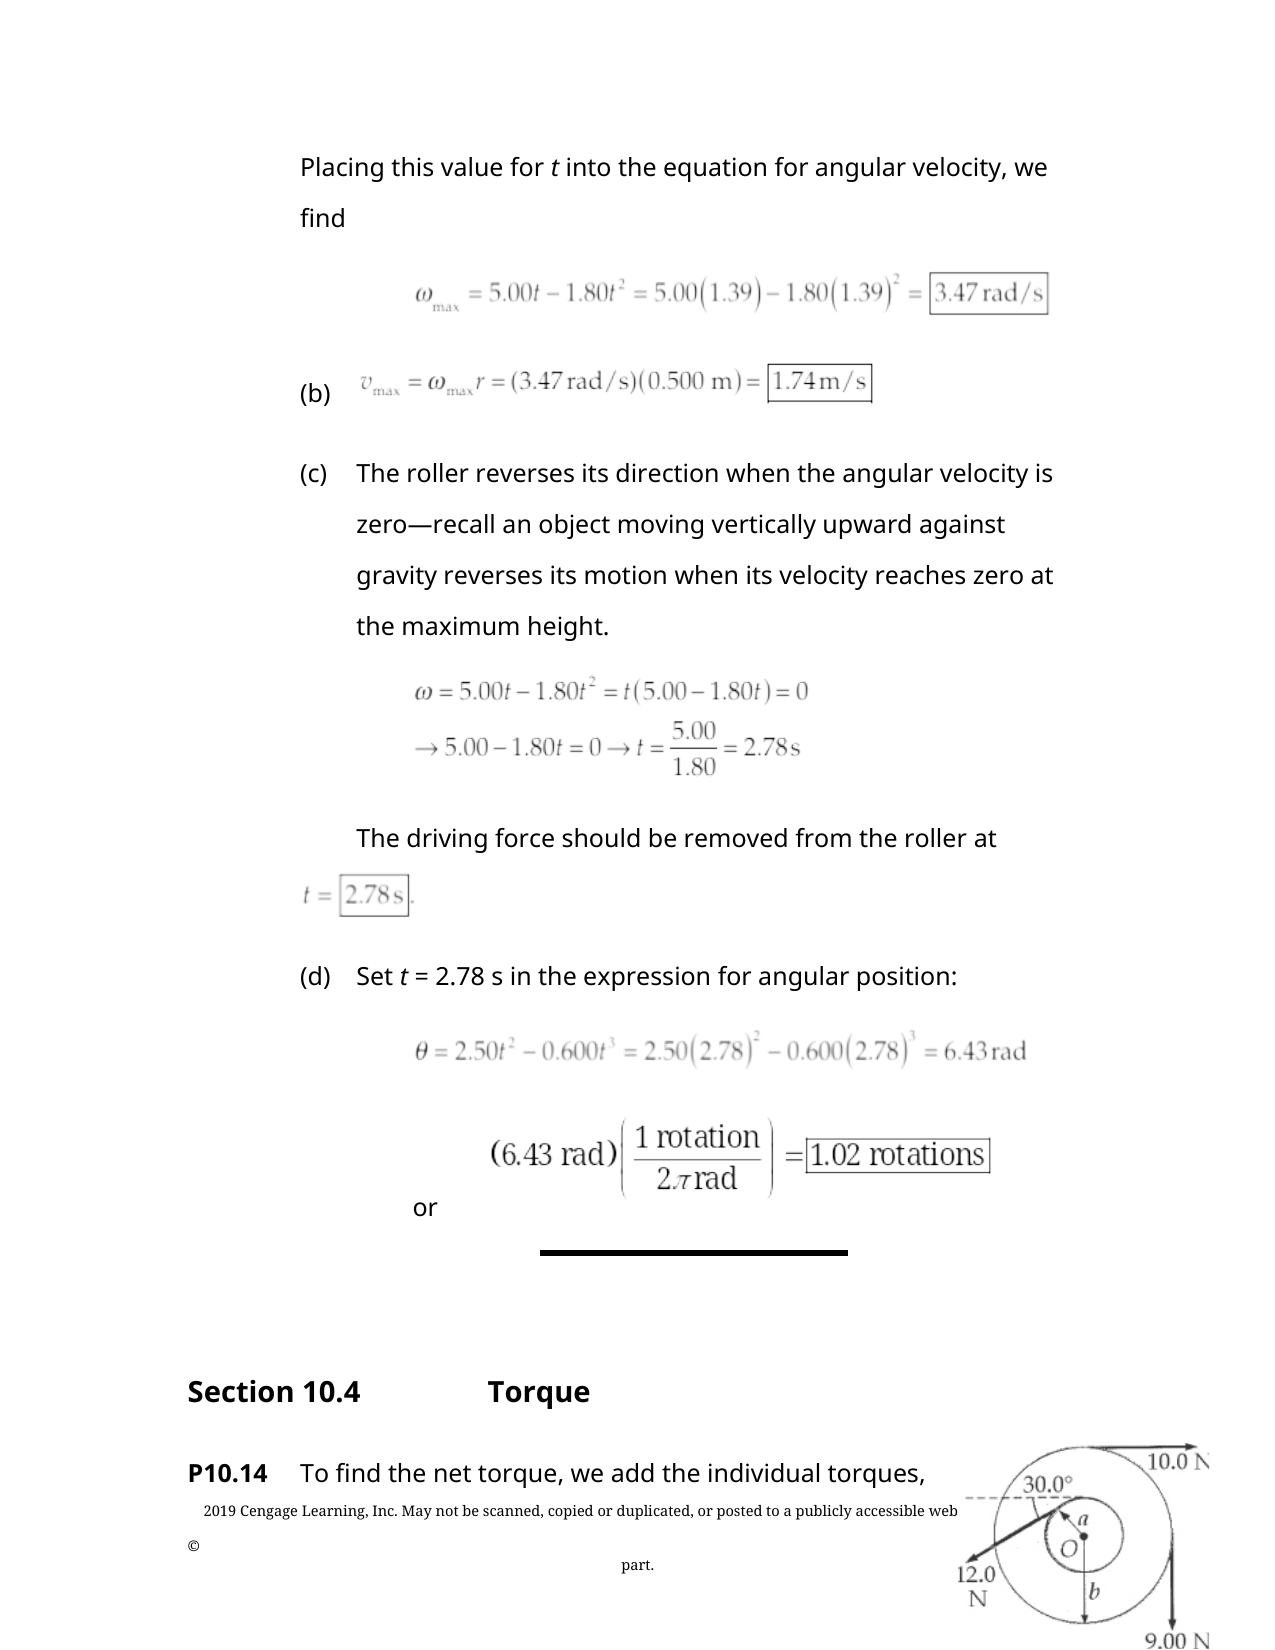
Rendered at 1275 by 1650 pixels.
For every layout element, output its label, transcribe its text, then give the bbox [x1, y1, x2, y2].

text (d) Set t = 2.78 s in the expression for angular position: [187, 958, 1087, 992]
text or [187, 1114, 1087, 1223]
text (c) The roller reverses its direction when the angular velocity is zero—recall an object moving vertically upward against gravity reverses its motion when its velocity reaches zero at the maximum height. [187, 456, 1087, 643]
picture [956, 1443, 1210, 1647]
text Section 10.4 Torque [187, 1346, 1087, 1411]
text Placing this value for t into the equation for angular velocity, we find [187, 150, 1087, 235]
text (b) [187, 359, 1087, 426]
text The driving force should be removed from the roller at [187, 821, 1087, 931]
